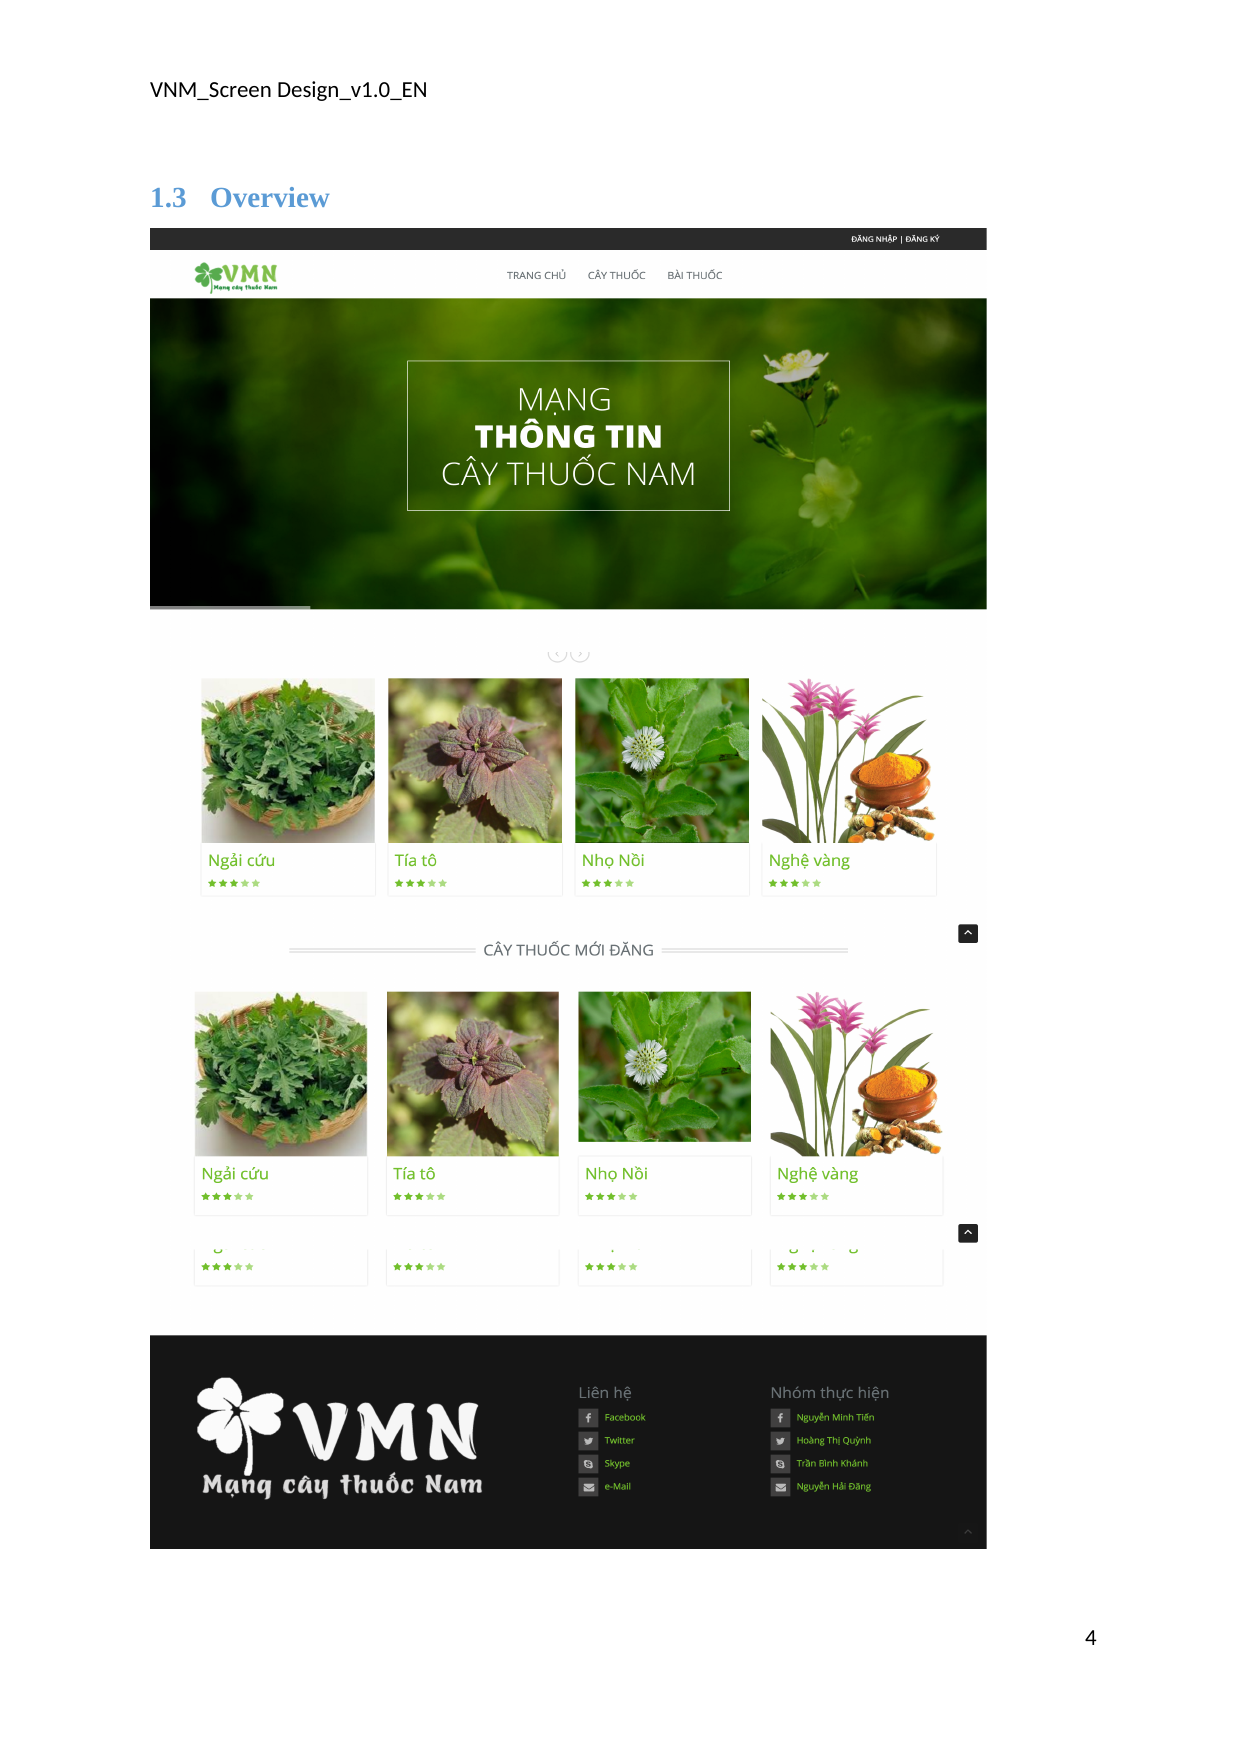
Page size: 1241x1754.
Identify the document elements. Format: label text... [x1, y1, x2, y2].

subtitle Overview [150, 180, 1097, 213]
picture [150, 228, 987, 1549]
